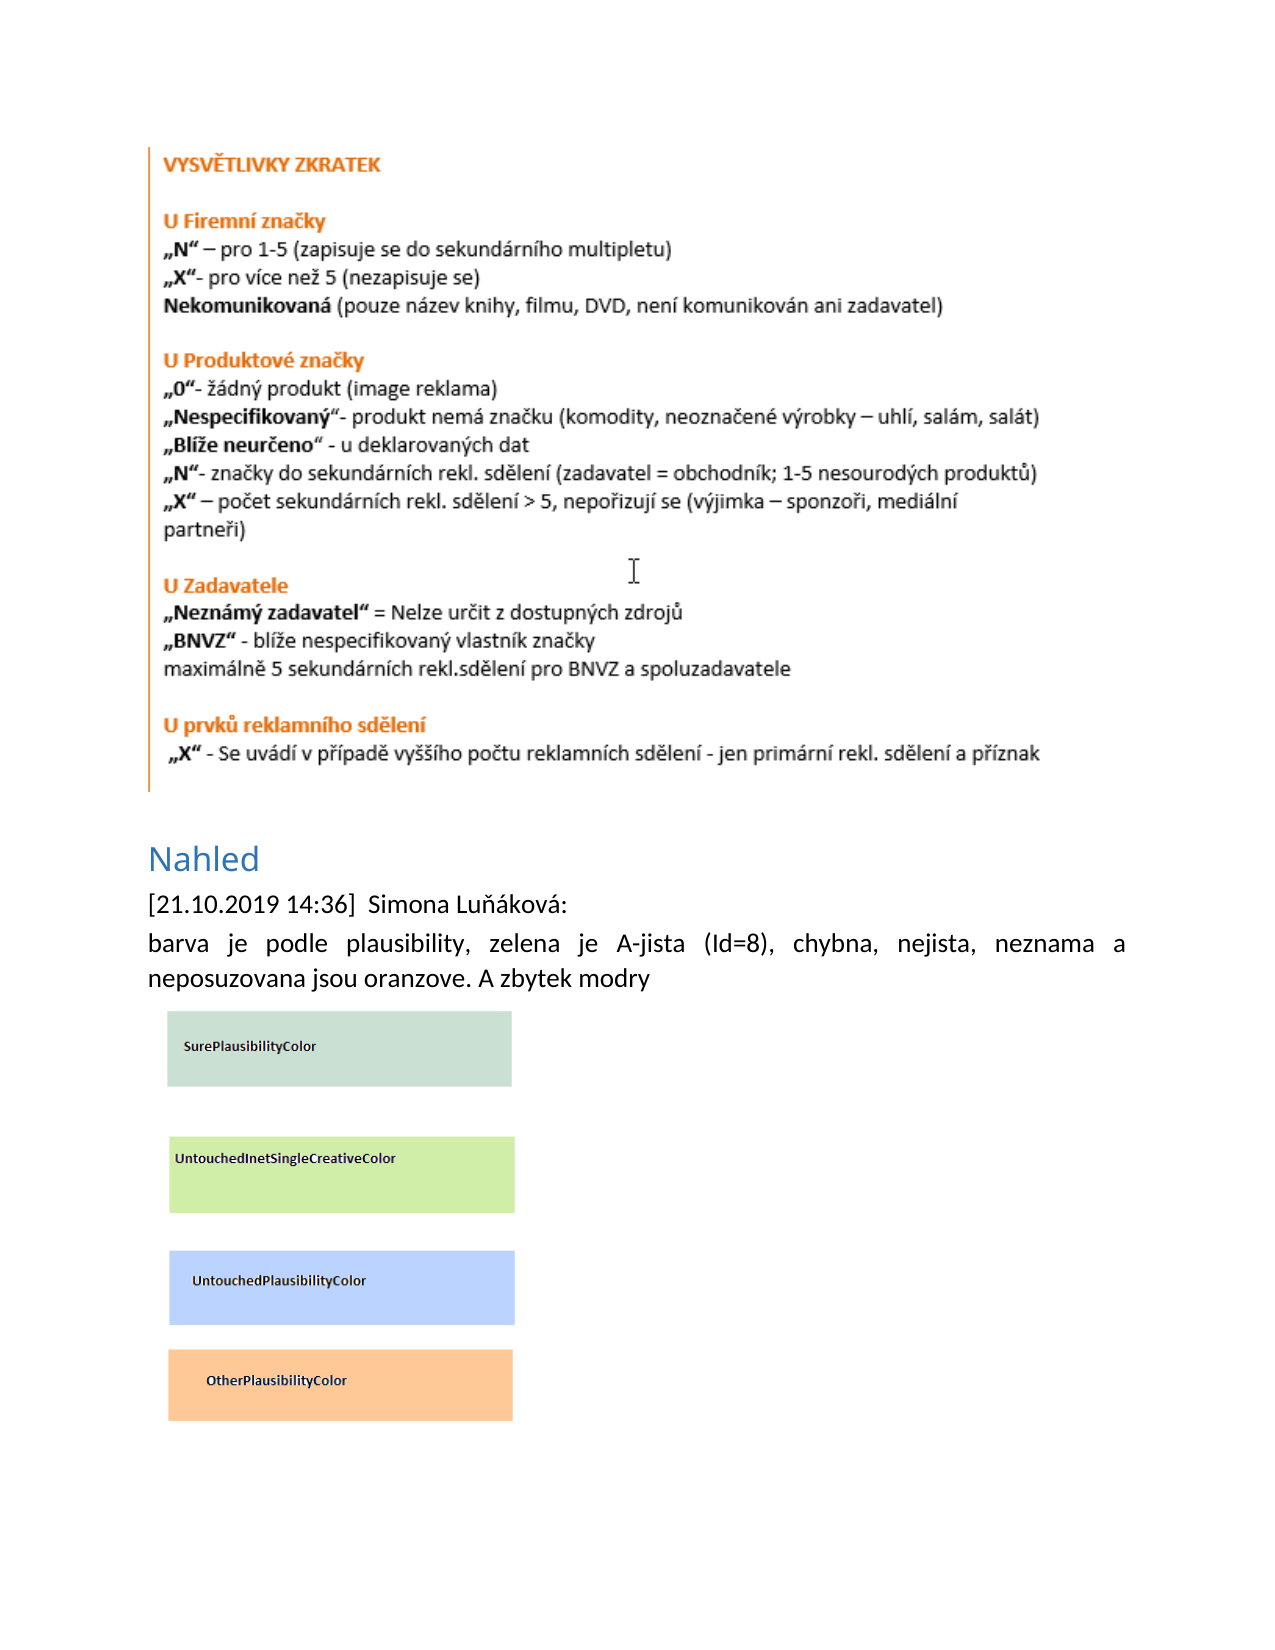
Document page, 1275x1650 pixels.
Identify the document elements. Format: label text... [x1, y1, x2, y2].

picture [147, 147, 1051, 792]
text barva je podle plausibility, zelena je A-jista (Id=8), chybna, nejista, neznama a neposuzovana jsou oranzove. A zbytek modry [148, 926, 1127, 994]
text [‎21.‎10.‎2019 14:36] Simona Luňáková: [148, 888, 1127, 921]
picture [147, 999, 526, 1427]
subtitle Nahled [148, 836, 1127, 881]
